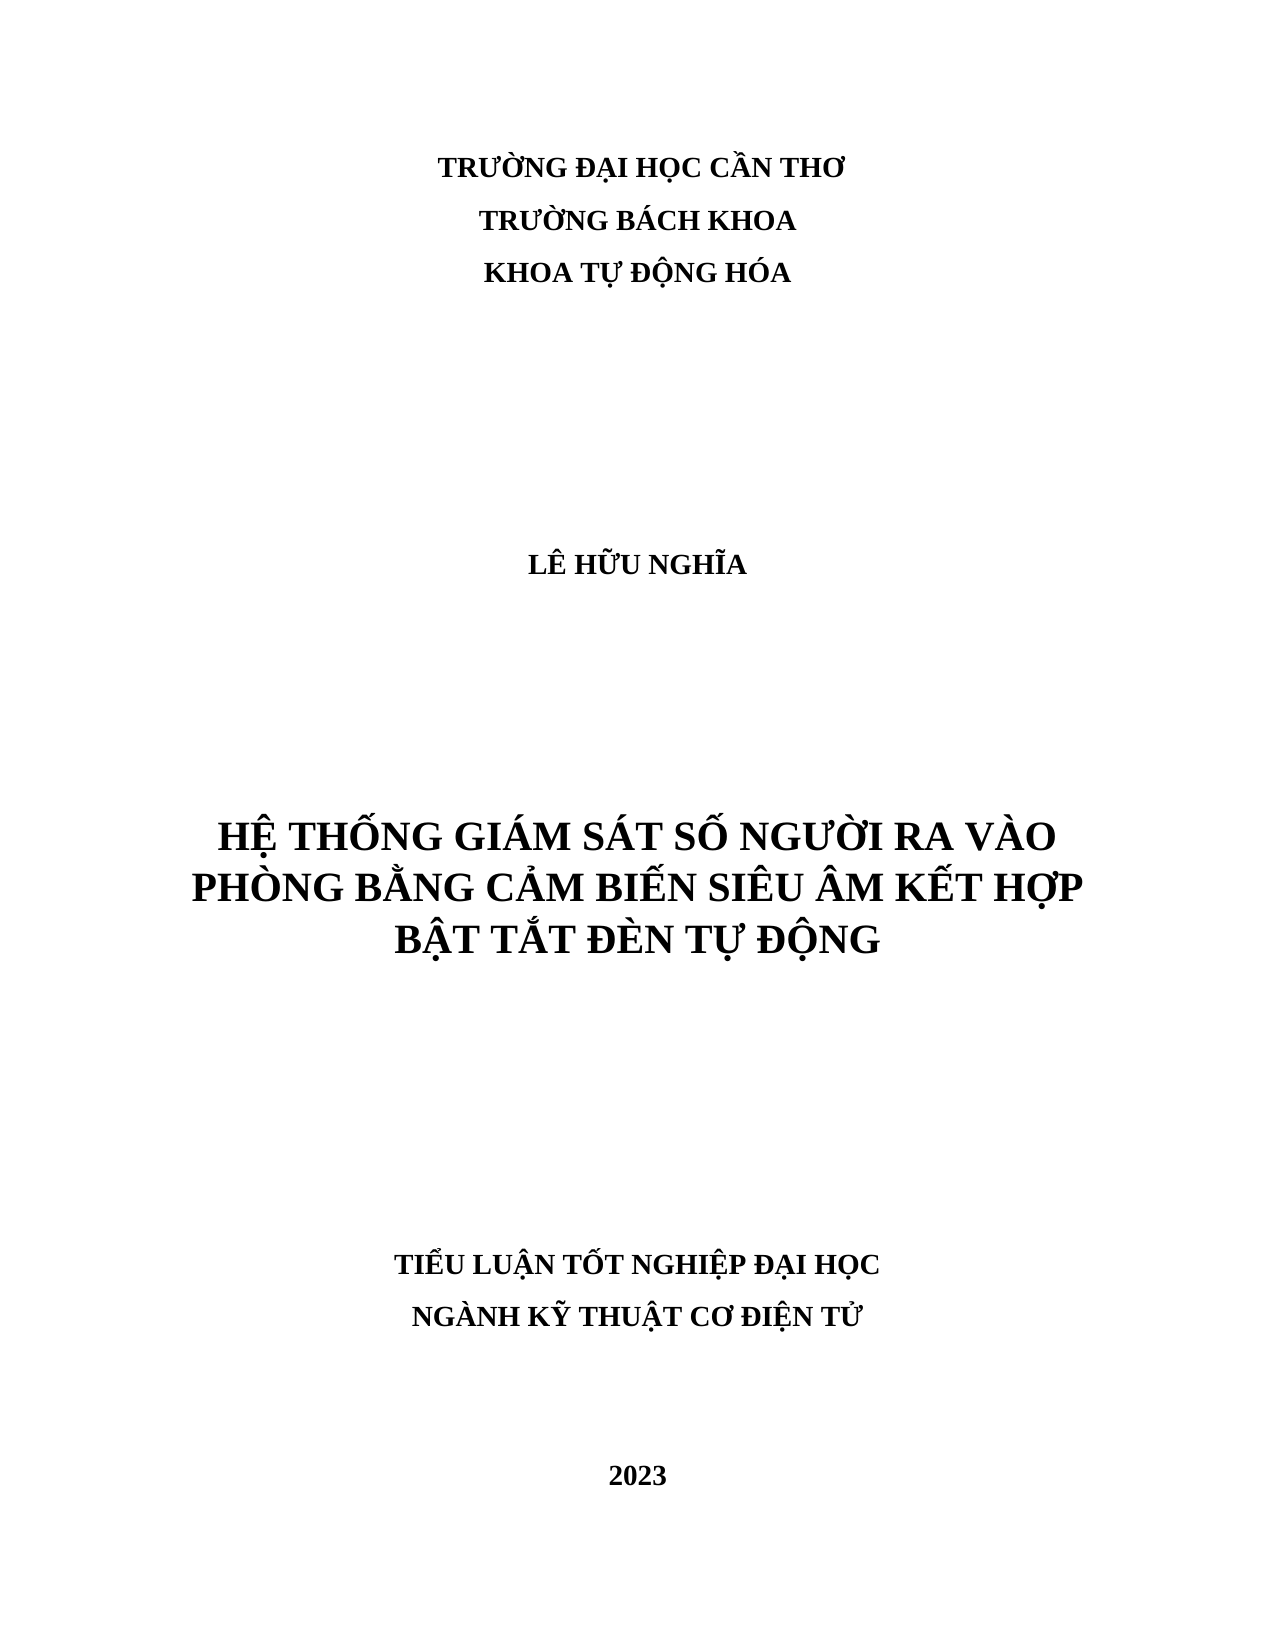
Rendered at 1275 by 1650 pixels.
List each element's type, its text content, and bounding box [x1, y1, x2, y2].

text NGÀNH KỸ THUẬT CƠ ĐIỆN TỬ [150, 1299, 1125, 1333]
text TRƯỜNG ĐẠI HỌC CẦN THƠ [150, 150, 1125, 183]
text HỆ THỐNG GIÁM SÁT SỐ NGƯỜI RA VÀO PHÒNG BẰNG CẢM BIẾN SIÊU ÂM KẾT HỢP BẬT TẮT ĐÈN TỰ ĐỘNG [150, 811, 1125, 962]
text TIỂU LUẬN TỐT NGHIỆP ĐẠI HỌC [150, 1247, 1125, 1280]
text LÊ HỮU NGHĨA [150, 547, 1125, 581]
text KHOA TỰ ĐỘNG HÓA [150, 256, 1125, 289]
text TRƯỜNG BÁCH KHOA [150, 203, 1125, 236]
text 2023 [150, 1458, 1125, 1492]
